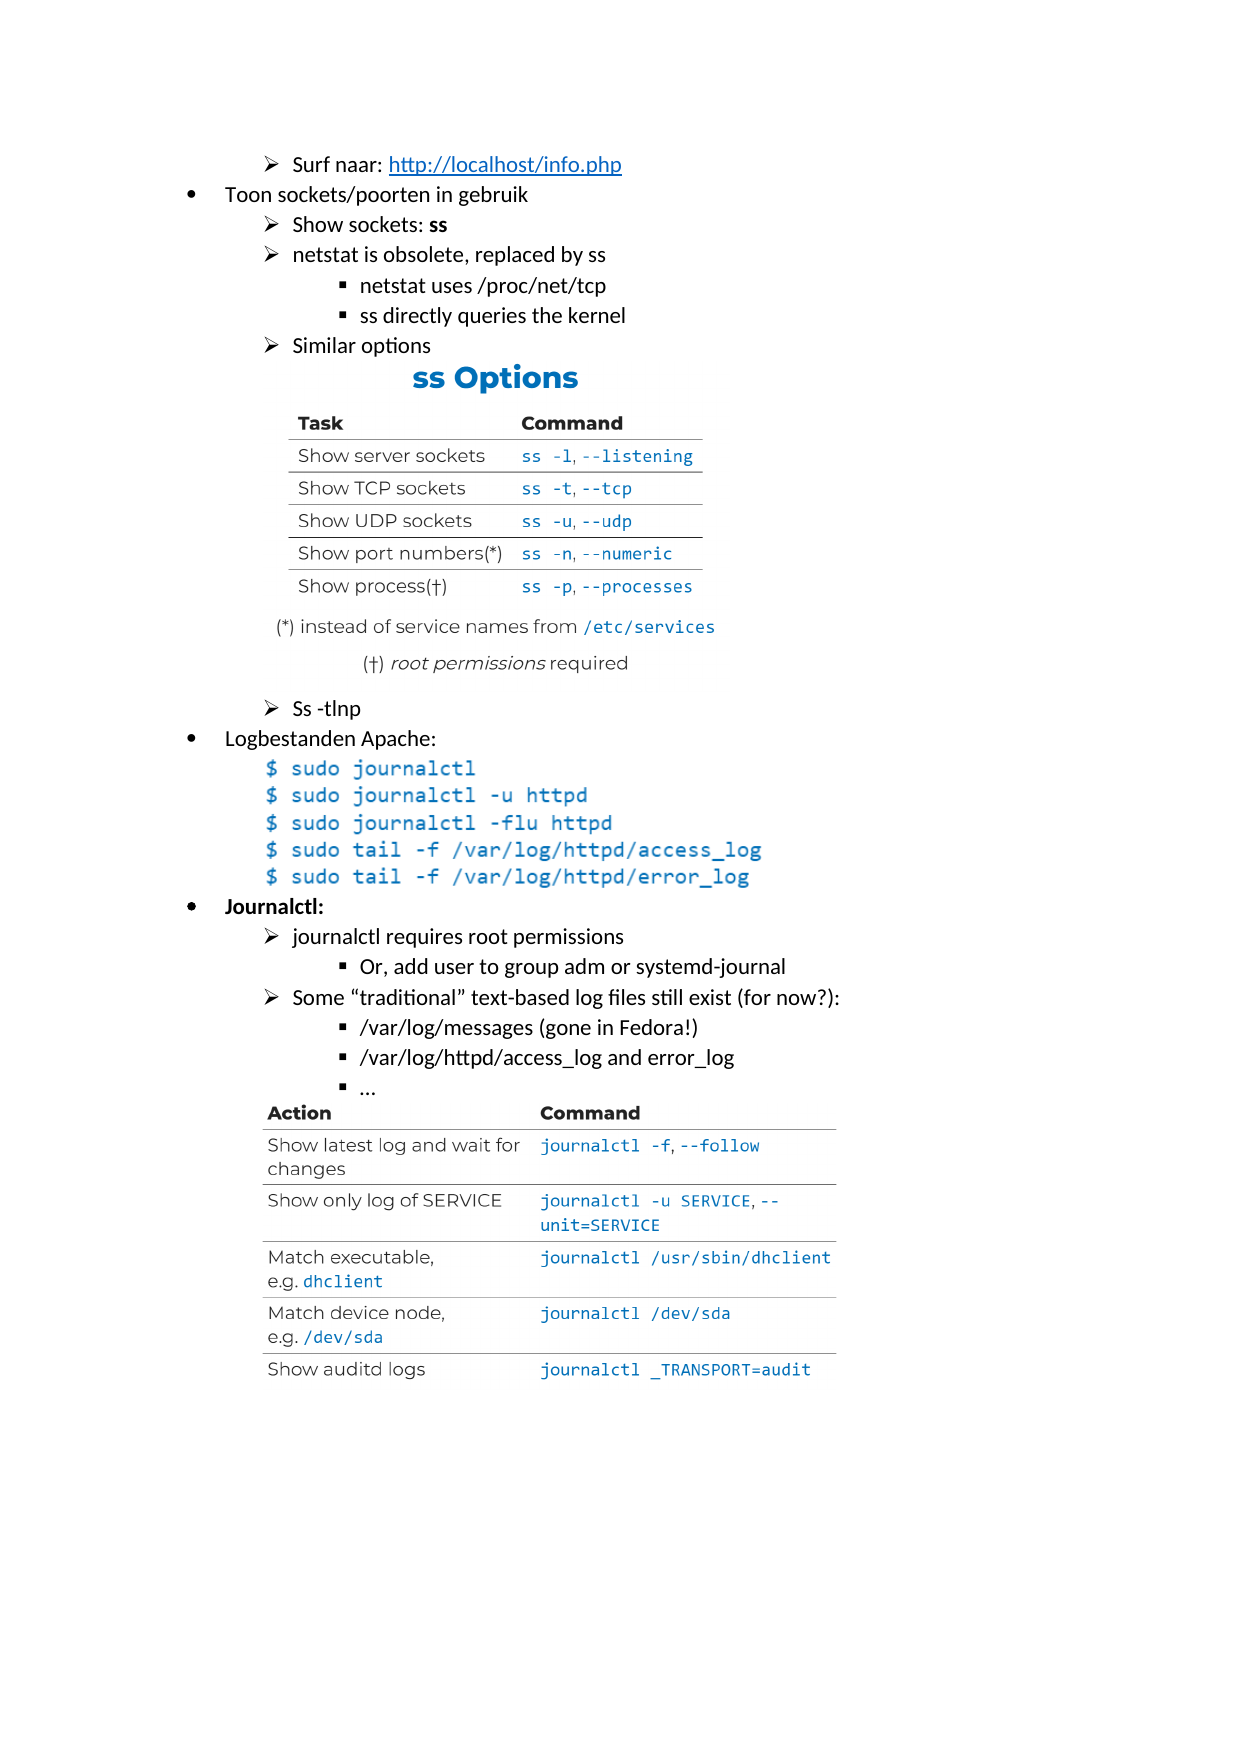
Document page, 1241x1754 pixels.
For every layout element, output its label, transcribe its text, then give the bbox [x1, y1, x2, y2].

list Or, add user to group adm or systemd-journal [337, 952, 1090, 981]
list Journalctl: [187, 892, 1090, 920]
list netstat uses /proc/net/tcp [337, 271, 1090, 299]
list ss directly queries the kernel [337, 301, 1090, 329]
picture [262, 1103, 837, 1390]
picture [262, 361, 730, 692]
list … [337, 1073, 1090, 1101]
list netstat is obsolete, replaced by ss [262, 241, 1090, 269]
list Similar options [262, 331, 1090, 359]
list Logbestanden Apache: [187, 724, 1090, 752]
list Ss -tlnp [262, 694, 1090, 722]
list /var/log/httpd/access_log and error_log [337, 1043, 1090, 1071]
list Some “traditional” text-based log files still exist (for now?): [262, 983, 1090, 1011]
list Show sockets: ss [262, 210, 1090, 238]
list Toon sockets/poorten in gebruik [187, 180, 1090, 208]
list /var/log/messages (gone in Fedora!) [337, 1013, 1090, 1041]
picture [262, 754, 765, 890]
list journalctl requires root permissions [262, 922, 1090, 950]
list Surf naar: http://localhost/info.php [262, 150, 1090, 178]
